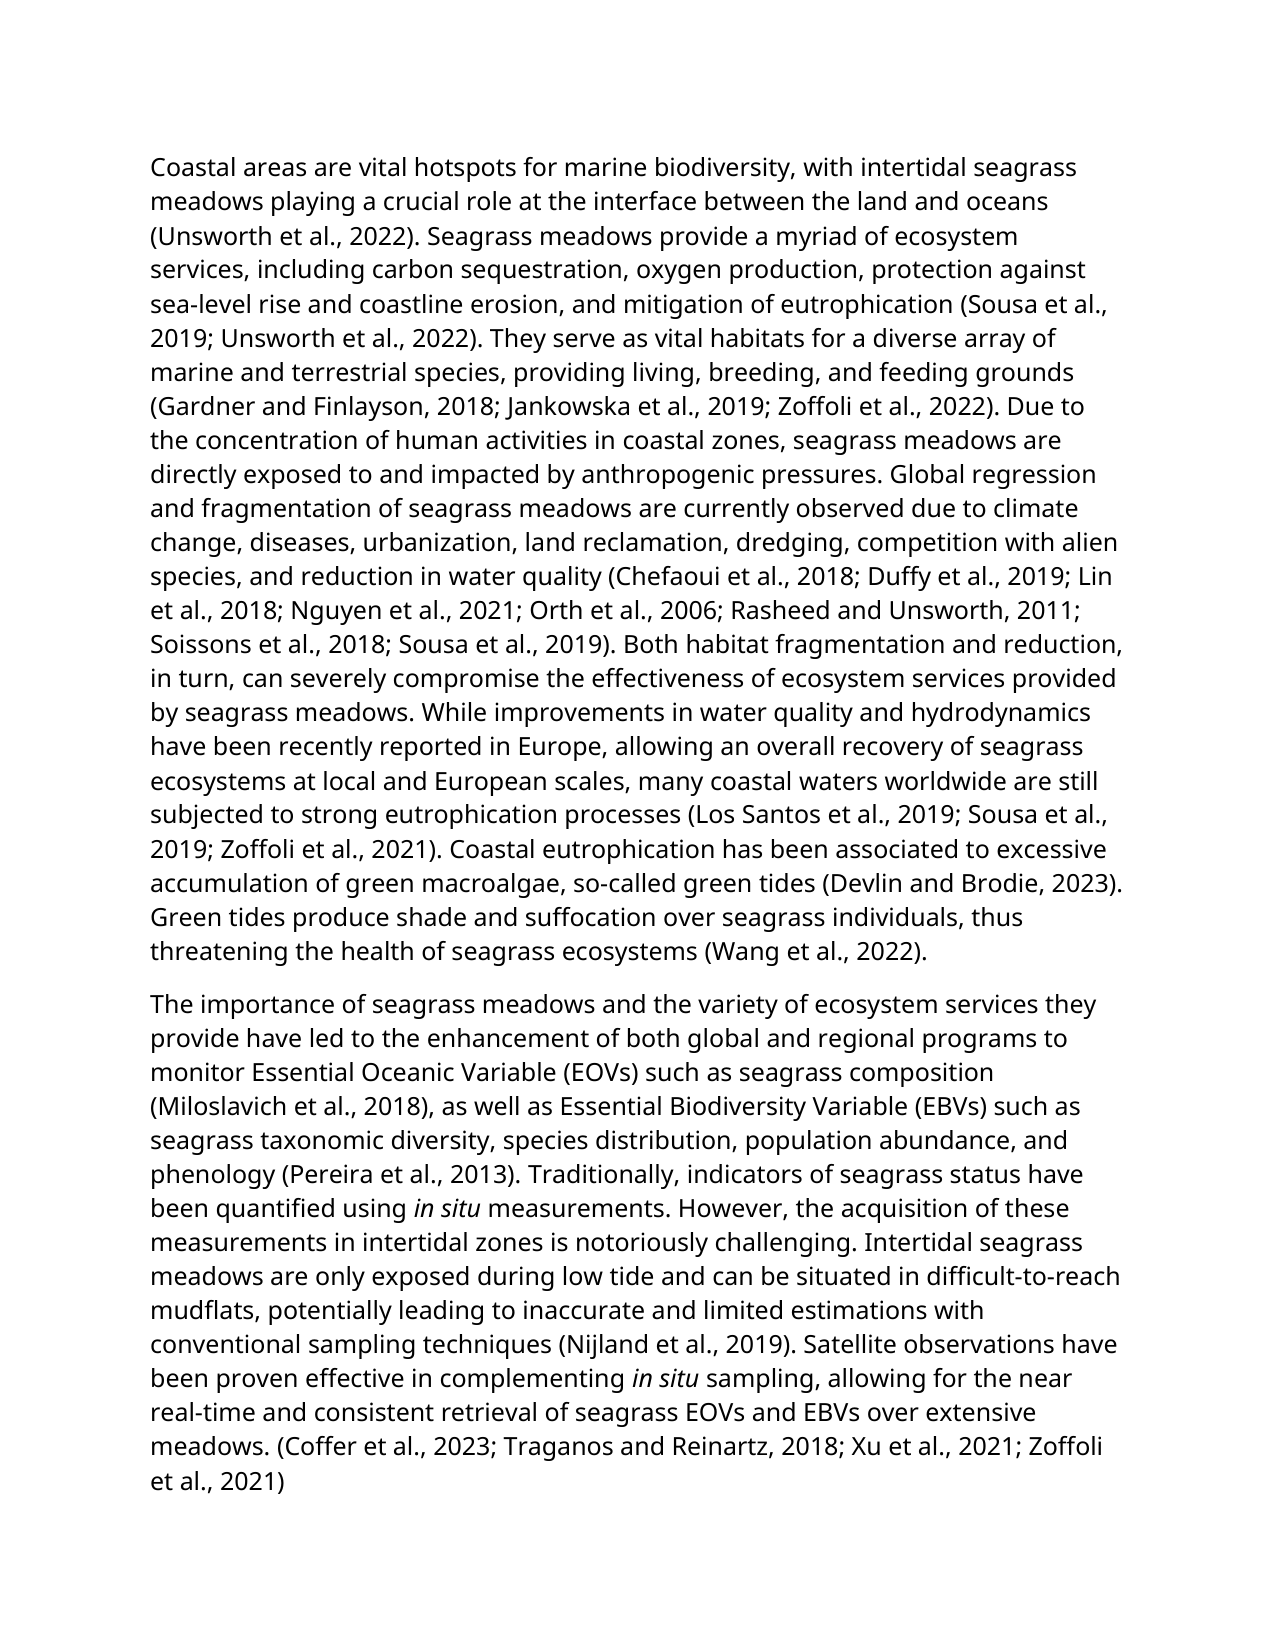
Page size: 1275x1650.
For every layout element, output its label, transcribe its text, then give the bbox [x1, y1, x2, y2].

text The importance of seagrass meadows and the variety of ecosystem services they provide have led to the enhancement of both global and regional programs to monitor Essential Oceanic Variable (EOVs) such as seagrass composition (Miloslavich et al., 2018), as well as Essential Biodiversity Variable (EBVs) such as seagrass taxonomic diversity, species distribution, population abundance, and phenology (Pereira et al., 2013). Traditionally, indicators of seagrass status have been quantified using in situ measurements. However, the acquisition of these measurements in intertidal zones is notoriously challenging. Intertidal seagrass meadows are only exposed during low tide and can be situated in difficult-to-reach mudflats, potentially leading to inaccurate and limited estimations with conventional sampling techniques (Nijland et al., 2019). Satellite observations have been proven effective in complementing in situ sampling, allowing for the near real-time and consistent retrieval of seagrass EOVs and EBVs over extensive meadows. (Coffer et al., 2023; Traganos and Reinartz, 2018; Xu et al., 2021; Zoffoli et al., 2021) [150, 986, 1125, 1497]
text Coastal areas are vital hotspots for marine biodiversity, with intertidal seagrass meadows playing a crucial role at the interface between the land and oceans (Unsworth et al., 2022). Seagrass meadows provide a myriad of ecosystem services, including carbon sequestration, oxygen production, protection against sea-level rise and coastline erosion, and mitigation of eutrophication (Sousa et al., 2019; Unsworth et al., 2022). They serve as vital habitats for a diverse array of marine and terrestrial species, providing living, breeding, and feeding grounds (Gardner and Finlayson, 2018; Jankowska et al., 2019; Zoffoli et al., 2022). Due to the concentration of human activities in coastal zones, seagrass meadows are directly exposed to and impacted by anthropogenic pressures. Global regression and fragmentation of seagrass meadows are currently observed due to climate change, diseases, urbanization, land reclamation, dredging, competition with alien species, and reduction in water quality (Chefaoui et al., 2018; Duffy et al., 2019; Lin et al., 2018; Nguyen et al., 2021; Orth et al., 2006; Rasheed and Unsworth, 2011; Soissons et al., 2018; Sousa et al., 2019). Both habitat fragmentation and reduction, in turn, can severely compromise the effectiveness of ecosystem services provided by seagrass meadows. While improvements in water quality and hydrodynamics have been recently reported in Europe, allowing an overall recovery of seagrass ecosystems at local and European scales, many coastal waters worldwide are still subjected to strong eutrophication processes (Los Santos et al., 2019; Sousa et al., 2019; Zoffoli et al., 2021). Coastal eutrophication has been associated to excessive accumulation of green macroalgae, so-called green tides (Devlin and Brodie, 2023). Green tides produce shade and suffocation over seagrass individuals, thus threatening the health of seagrass ecosystems (Wang et al., 2022). [150, 150, 1125, 967]
